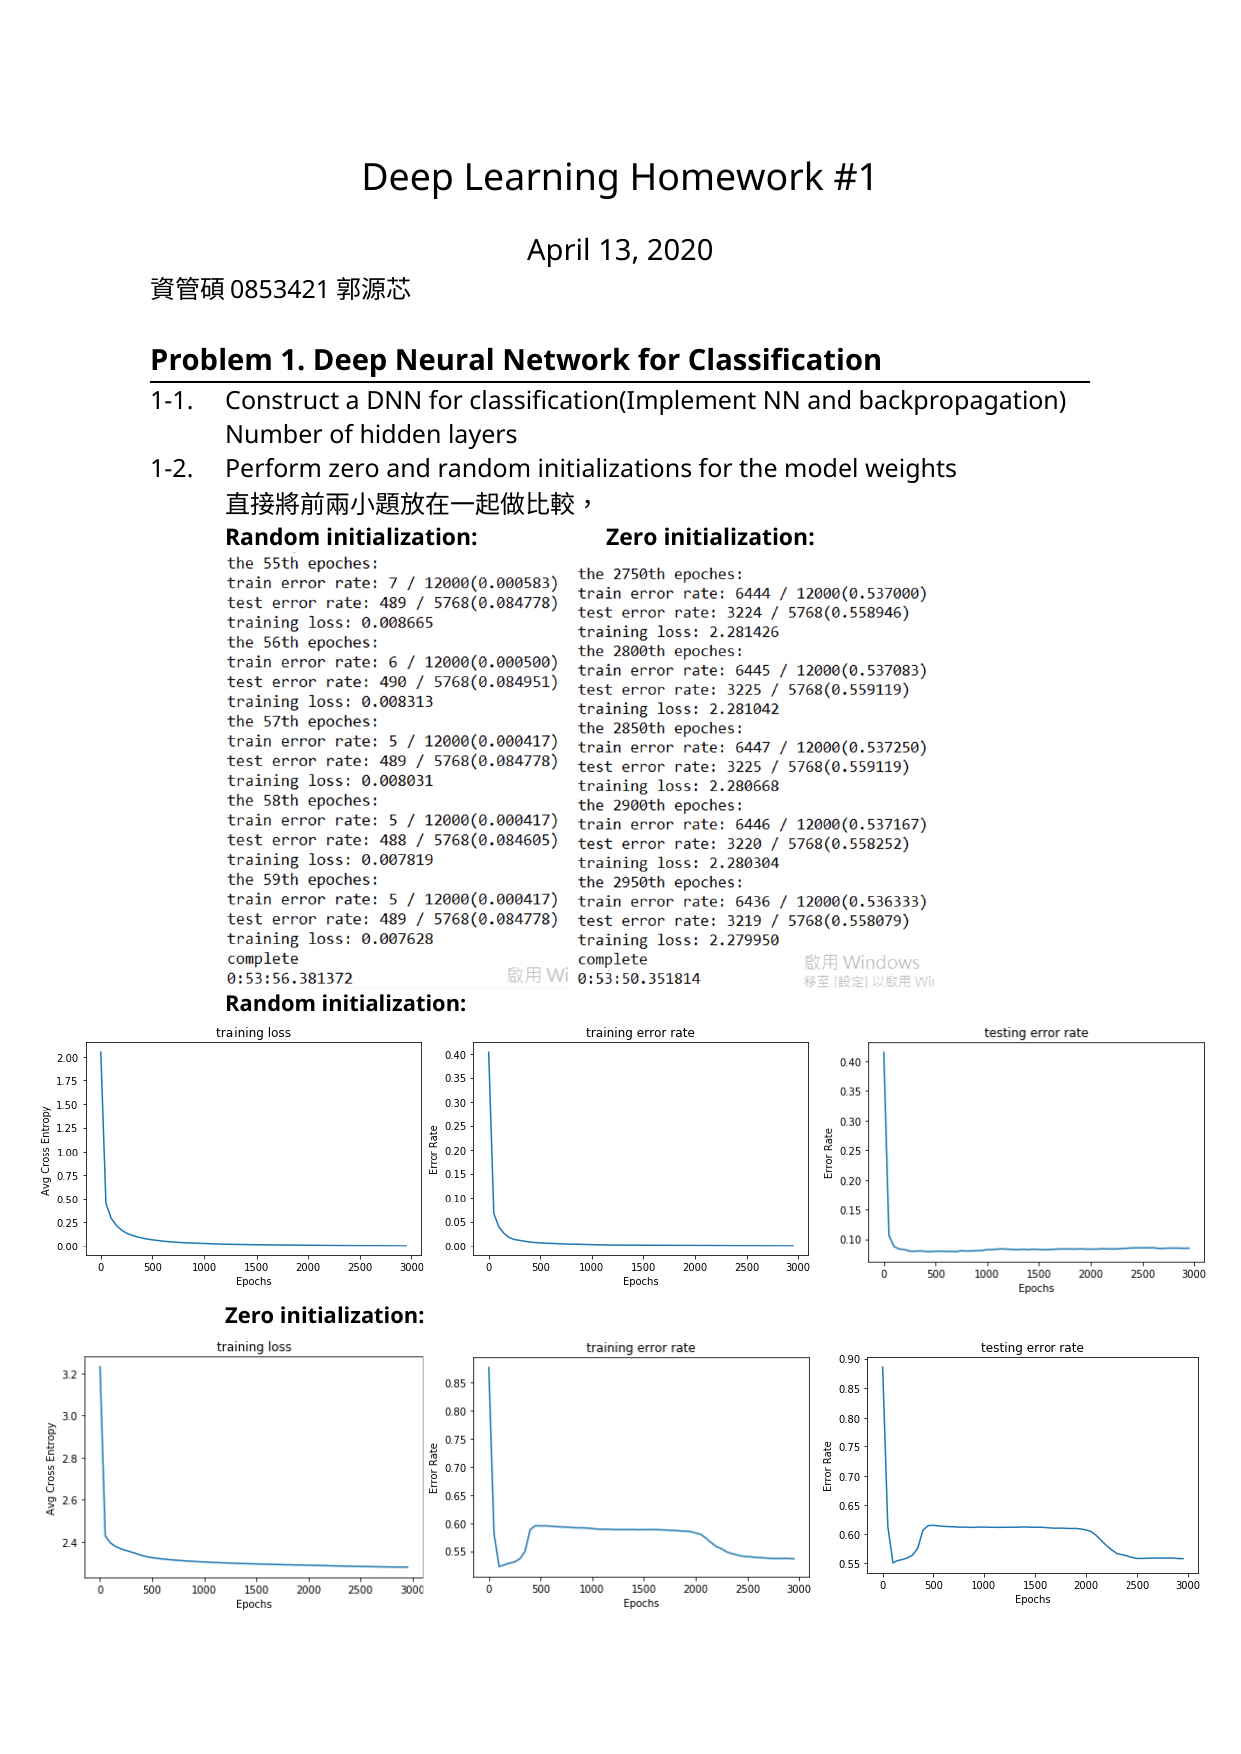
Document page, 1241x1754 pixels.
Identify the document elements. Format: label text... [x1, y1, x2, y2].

text 資管碩0853421 郭源芯 [150, 269, 1090, 305]
picture [575, 564, 934, 988]
picture [40, 1335, 1207, 1616]
list Random initialization: Zero initialization: [225, 521, 1090, 552]
text April 13, 2020 [150, 229, 1090, 269]
text Deep Learning Homework #1 [150, 150, 1090, 201]
picture [36, 1021, 1214, 1300]
list Perform zero and random initializations for the model weights [150, 451, 1090, 485]
list 直接將前兩小題放在一起做比較， [225, 485, 1090, 521]
list Random initialization: [225, 988, 1090, 1018]
list Zero initialization: [225, 1292, 1090, 1330]
text Problem 1. Deep Neural Network for Classification [150, 339, 1090, 381]
list Number of hidden layers [225, 417, 1090, 451]
list Construct a DNN for classification(Implement NN and backpropagation) [150, 383, 1090, 417]
picture [225, 552, 569, 988]
